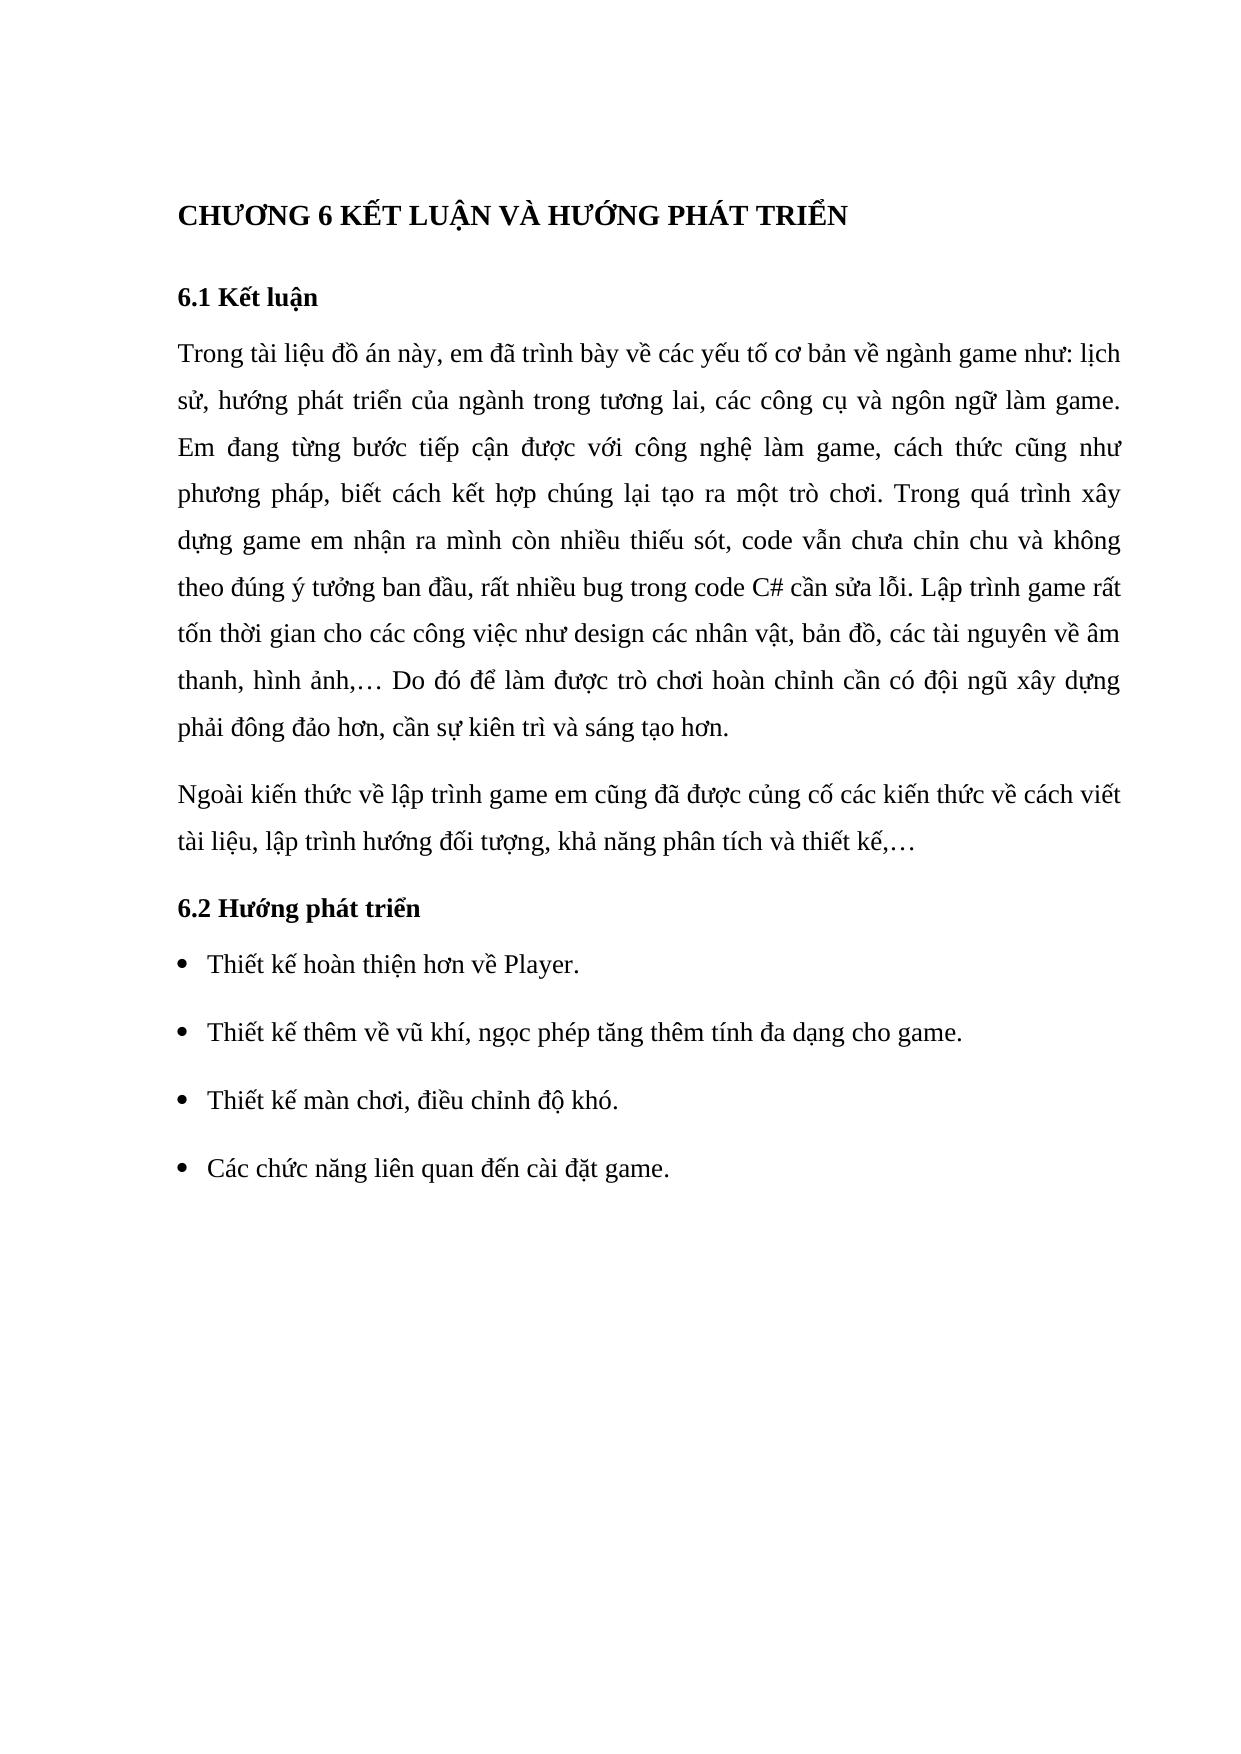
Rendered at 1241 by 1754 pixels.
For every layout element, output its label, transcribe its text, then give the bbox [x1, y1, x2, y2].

text Thiết kế thêm về vũ khí, ngọc phép tăng thêm tính đa dạng cho game. [177, 1016, 1122, 1047]
subtitle Kết luận [177, 281, 1122, 312]
text Thiết kế hoàn thiện hơn về Player. [177, 948, 1122, 980]
text Thiết kế màn chơi, điều chỉnh độ khó. [177, 1084, 1122, 1115]
text Trong tài liệu đồ án này, em đã trình bày về các yếu tố cơ bản về ngành game như: lịch sử, hướng phát triển của ngành trong tương lai, các công cụ và ngôn ngữ làm game. Em đang từng bước tiếp cận được với công nghệ làm game, cách thức cũng như phương pháp, biết cách kết hợp chúng lại tạo ra một trò chơi. Trong quá trình xây dựng game em nhận ra mình còn nhiều thiếu sót, code vẫn chưa chỉn chu và không theo đúng ý tưởng ban đầu, rất nhiều bug trong code C# cần sửa lỗi. Lập trình game rất tốn thời gian cho các công việc như design các nhân vật, bản đồ, các tài nguyên về âm thanh, hình ảnh,… Do đó để làm được trò chơi hoàn chỉnh cần có đội ngũ xây dựng phải đông đảo hơn, cần sự kiên trì và sáng tạo hơn. [177, 337, 1122, 742]
subtitle Hướng phát triển [177, 892, 1122, 923]
text Ngoài kiến thức về lập trình game em cũng đã được củng cố các kiến thức về cách viết tài liệu, lập trình hướng đối tượng, khả năng phân tích và thiết kế,… [177, 778, 1122, 856]
subtitle KẾT LUẬN VÀ HƯỚNG PHÁT TRIỂN [177, 198, 1122, 231]
text Các chức năng liên quan đến cài đặt game. [177, 1152, 1122, 1183]
